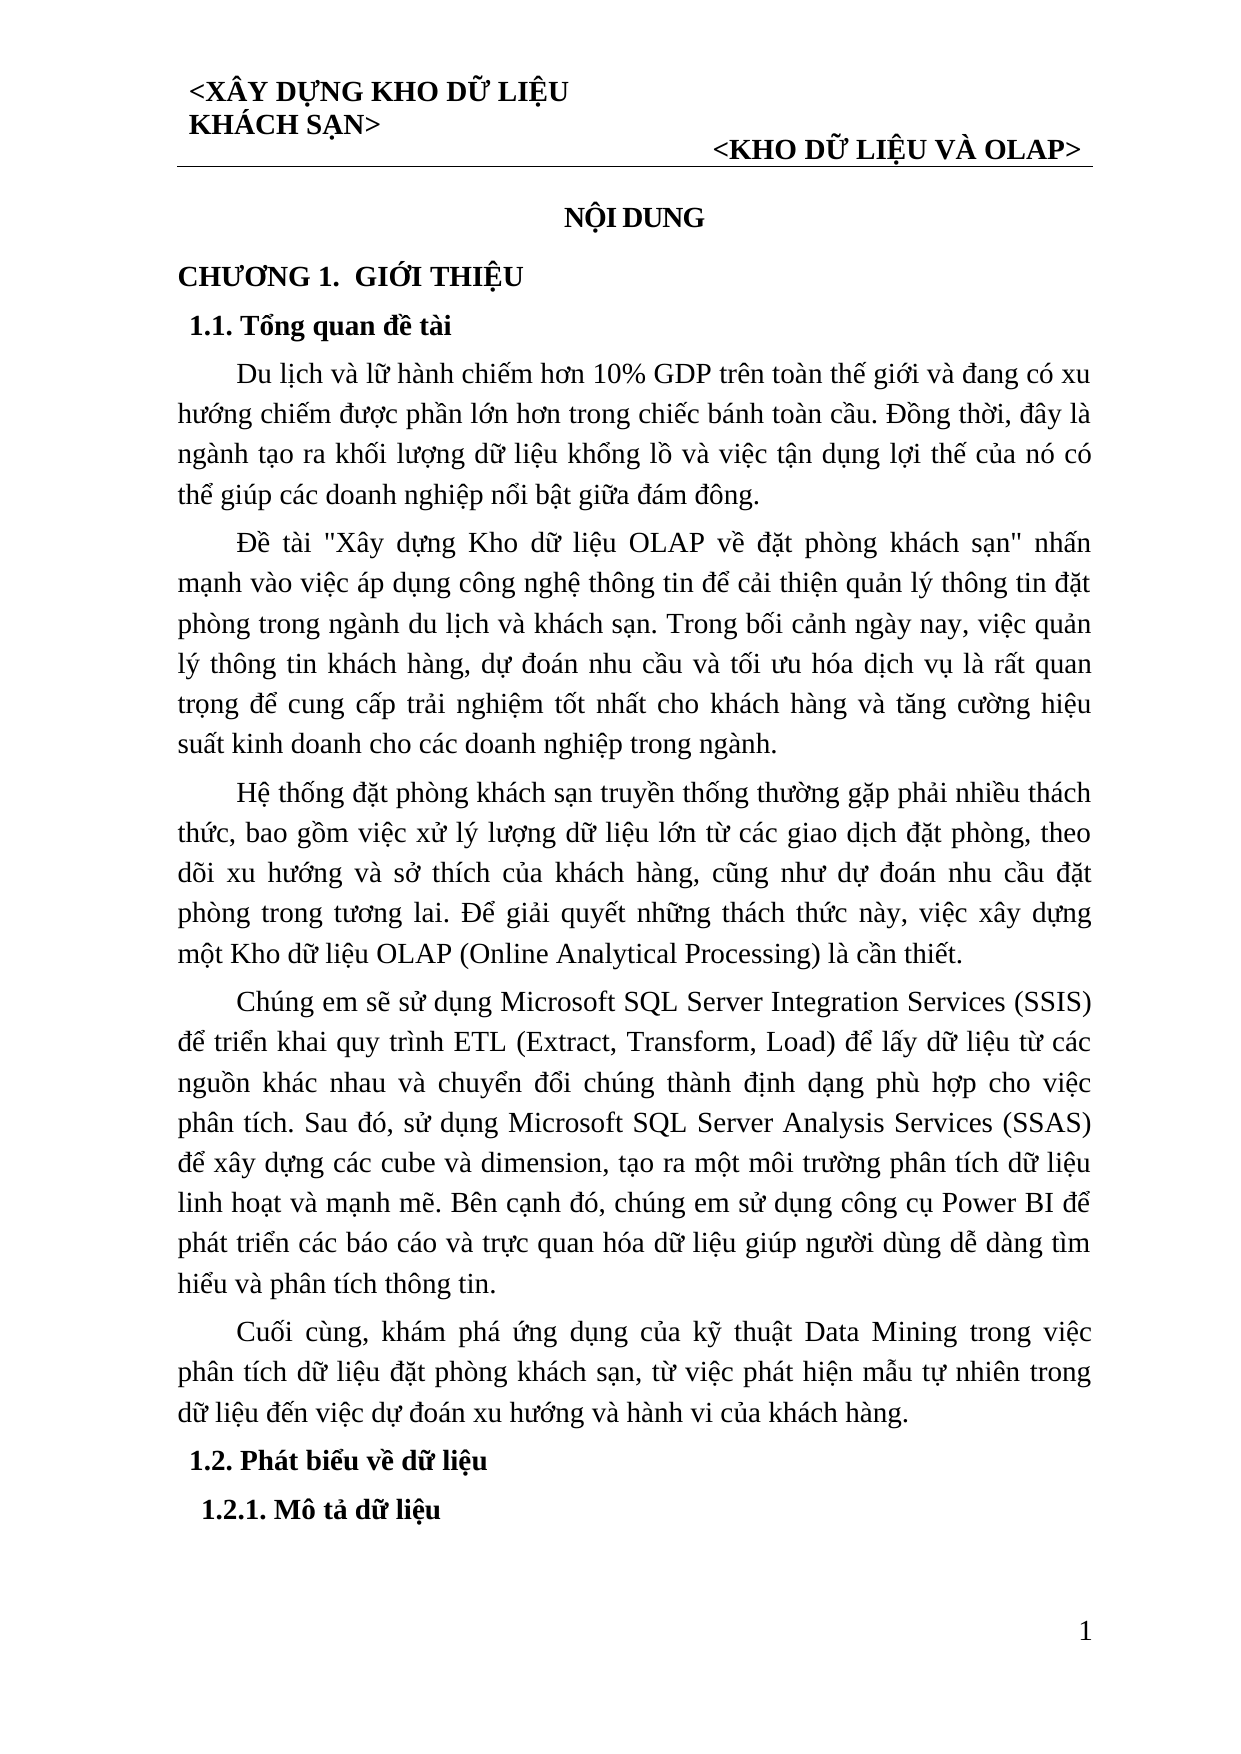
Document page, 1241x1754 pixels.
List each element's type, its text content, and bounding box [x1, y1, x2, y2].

text Hệ thống đặt phòng khách sạn truyền thống thường gặp phải nhiều thách thức, bao gồm việc xử lý lượng dữ liệu lớn từ các giao dịch đặt phòng, theo dõi xu hướng và sở thích của khách hàng, cũng như dự đoán nhu cầu đặt phòng trong tương lai. Để giải quyết những thách thức này, việc xây dựng một Kho dữ liệu OLAP (Online Analytical Processing) là cần thiết. [177, 775, 1092, 969]
subtitle Mô tả dữ liệu [201, 1492, 1092, 1525]
text Cuối cùng, khám phá ứng dụng của kỹ thuật Data Mining trong việc phân tích dữ liệu đặt phòng khách sạn, từ việc phát hiện mẫu tự nhiên trong dữ liệu đến việc dự đoán xu hướng và hành vi của khách hàng. [177, 1314, 1092, 1428]
subtitle Tổng quan đề tài [189, 308, 1092, 341]
text Đề tài "Xây dựng Kho dữ liệu OLAP về đặt phòng khách sạn" nhấn mạnh vào việc áp dụng công nghệ thông tin để cải thiện quản lý thông tin đặt phòng trong ngành du lịch và khách sạn. Trong bối cảnh ngày nay, việc quản lý thông tin khách hàng, dự đoán nhu cầu và tối ưu hóa dịch vụ là rất quan trọng để cung cấp trải nghiệm tốt nhất cho khách hàng và tăng cường hiệu suất kinh doanh cho các doanh nghiệp trong ngành. [177, 525, 1092, 760]
subtitle GIỚI THIỆU [177, 259, 1092, 293]
text Du lịch và lữ hành chiếm hơn 10% GDP trên toàn thế giới và đang có xu hướng chiếm được phần lớn hơn trong chiếc bánh toàn cầu. Đồng thời, đây là ngành tạo ra khối lượng dữ liệu khổng lồ và việc tận dụng lợi thế của nó có thể giúp các doanh nghiệp nổi bật giữa đám đông. [177, 356, 1092, 510]
subtitle Phát biểu về dữ liệu [189, 1443, 1092, 1477]
text Chúng em sẽ sử dụng Microsoft SQL Server Integration Services (SSIS) để triển khai quy trình ETL (Extract, Transform, Load) để lấy dữ liệu từ các nguồn khác nhau và chuyển đổi chúng thành định dạng phù hợp cho việc phân tích. Sau đó, sử dụng Microsoft SQL Server Analysis Services (SSAS) để xây dựng các cube và dimension, tạo ra một môi trường phân tích dữ liệu linh hoạt và mạnh mẽ. Bên cạnh đó, chúng em sử dụng công cụ Power BI để phát triển các báo cáo và trực quan hóa dữ liệu giúp người dùng dễ dàng tìm hiểu và phân tích thông tin. [177, 984, 1092, 1299]
title NỘI DUNG [177, 201, 1092, 234]
